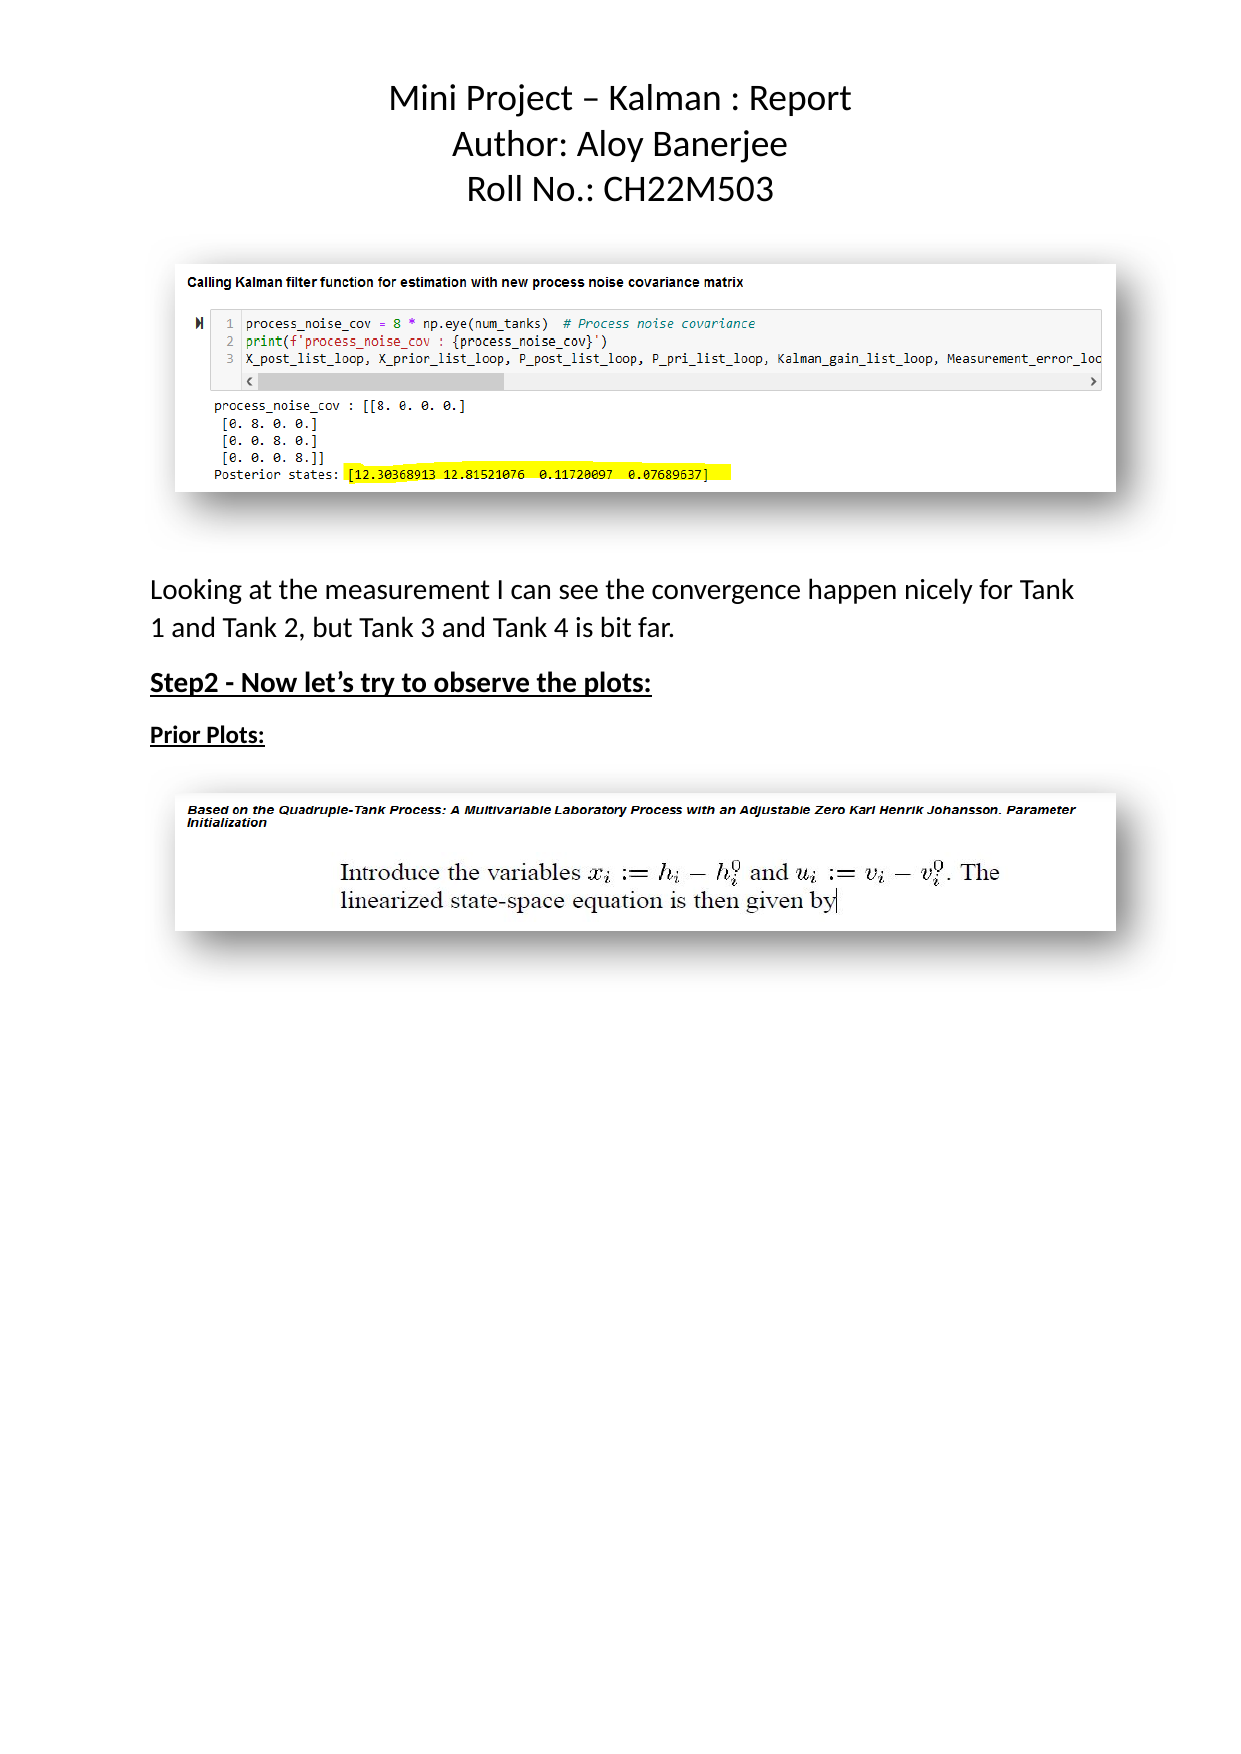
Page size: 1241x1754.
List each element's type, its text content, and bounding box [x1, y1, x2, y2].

picture [175, 793, 1116, 931]
text Prior Plots: [150, 719, 1090, 750]
text Step2 - Now let’s try to observe the plots: [150, 664, 1090, 700]
picture [175, 264, 1116, 492]
text Looking at the measurement I can see the convergence happen nicely for Tank 1 and Tank 2, but Tank 3 and Tank 4 is bit far. [150, 571, 1090, 645]
